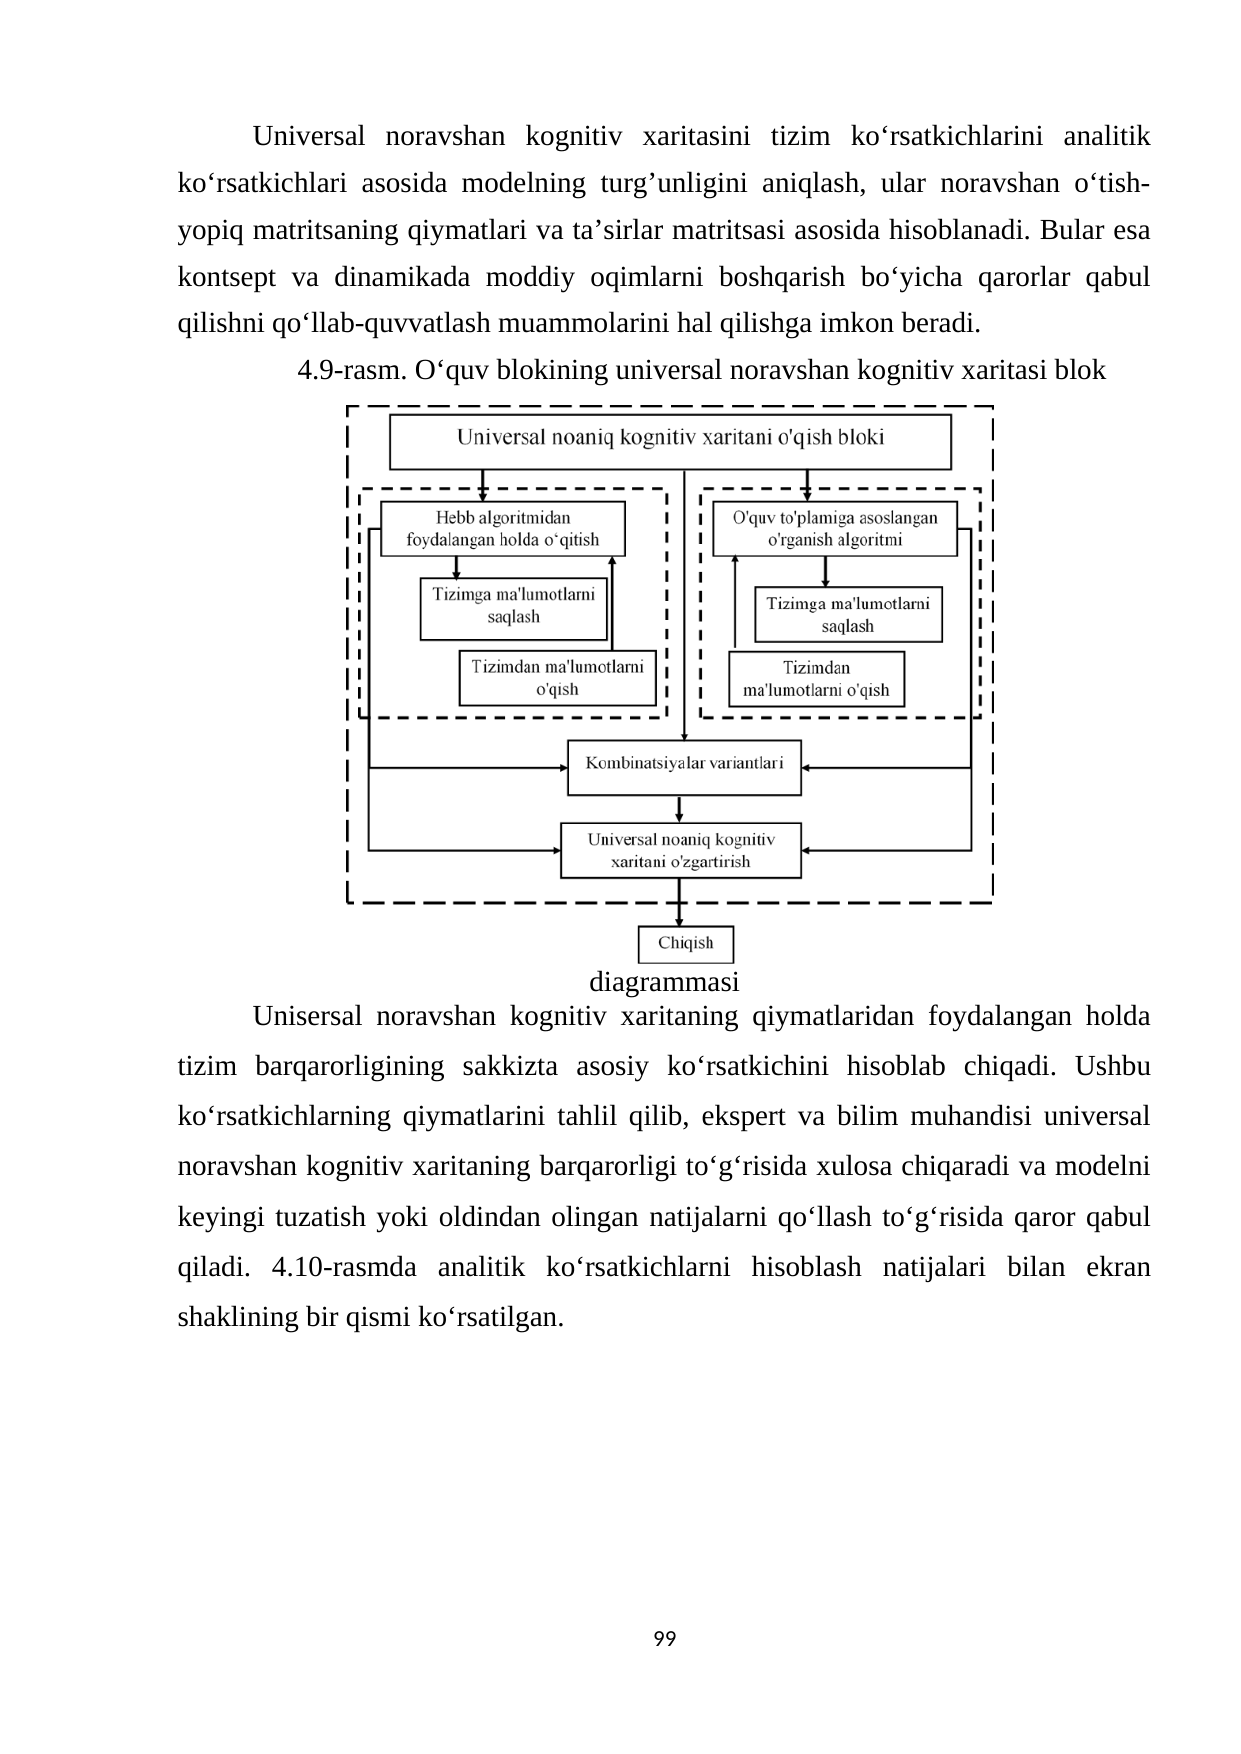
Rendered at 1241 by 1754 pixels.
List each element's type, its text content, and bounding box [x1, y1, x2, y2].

list Universal noravshan kognitiv xaritasini tizim ko‘rsatkichlarini analitik ko‘rsatkichlari asosida modelning turg’unligini aniqlash, ular noravshan o‘tish-yopiq matritsaning qiymatlari va taʼsirlar matritsasi asosida hisoblanadi. Bular esa kontsept va dinamikada moddiy oqimlarni boshqarish bo‘yicha qarorlar qabul qilishni qo‘llab-quvvatlash muammolarini hal qilishga imkon beradi. [177, 118, 1152, 339]
list Unisersal noravshan kognitiv xaritaning qiymatlaridan foydalangan holda tizim barqarorligining sakkizta asosiy ko‘rsatkichini hisoblab chiqadi. Ushbu ko‘rsatkichlarning qiymatlarini tahlil qilib, ekspert va bilim muhandisi universal noravshan kognitiv xaritaning barqarorligi to‘g‘risida xulosa chiqaradi va modelni keyingi tuzatish yoki oldindan olingan natijalarni qo‘llash to‘g‘risida qaror qabul qiladi. 4.10-rasmda analitik ko‘rsatkichlarni hisoblash natijalari bilan ekran shaklining bir qismi ko‘rsatilgan. [177, 998, 1152, 1333]
picture [346, 405, 994, 964]
